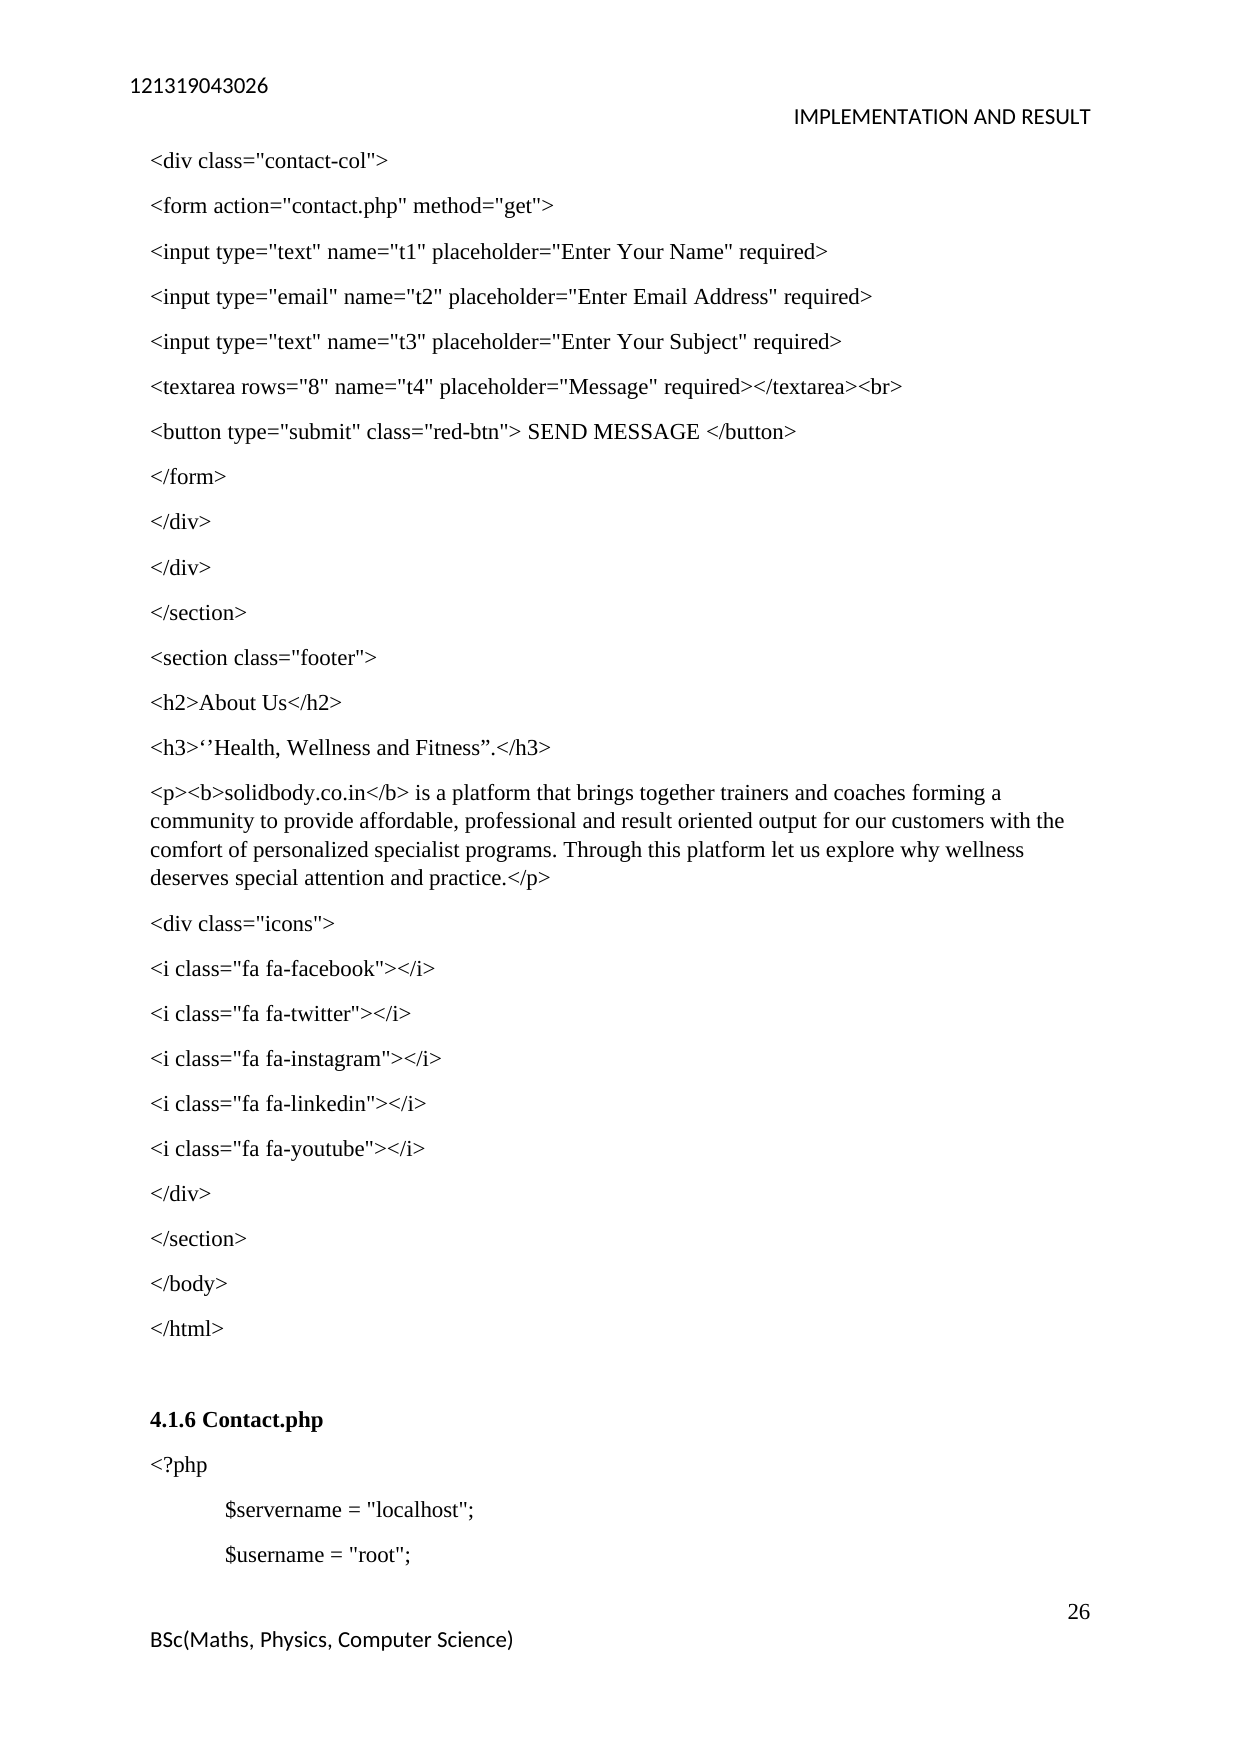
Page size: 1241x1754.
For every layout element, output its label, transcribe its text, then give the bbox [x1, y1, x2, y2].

text </section> [150, 598, 1167, 625]
text <p><b>solidbody.co.in</b> is a platform that brings together trainers and coaches forming a community to provide affordable, professional and result oriented output for our customers with the comfort of personalized specialist programs. Through this platform let us explore why wellness deserves special attention and practice.</p> [150, 779, 1067, 891]
text <button type="submit" class="red-btn"> SEND MESSAGE </button> [150, 418, 1167, 444]
text <?php [150, 1451, 1167, 1477]
text <h3>‘’Health, Wellness and Fitness”.</h3> [150, 734, 1167, 760]
text <i class="fa fa-facebook"></i> [150, 954, 1167, 981]
text $servername = "localhost"; [225, 1496, 1167, 1522]
text <div class="icons"> [150, 909, 1167, 936]
text $username = "root"; [225, 1541, 1167, 1567]
text <input type="text" name="t3" placeholder="Enter Your Subject" required> [150, 328, 1167, 354]
text <i class="fa fa-youtube"></i> [150, 1135, 1167, 1161]
subtitle Contact.php [150, 1406, 1167, 1432]
text <h2>About Us</h2> [150, 689, 1167, 715]
text </div> [150, 1180, 1167, 1206]
text <div class="contact-col"> [150, 147, 1167, 174]
text </form> [150, 463, 1167, 489]
text <input type="text" name="t1" placeholder="Enter Your Name" required> [150, 238, 1167, 264]
text <i class="fa fa-instagram"></i> [150, 1045, 1167, 1071]
text <i class="fa fa-linkedin"></i> [150, 1090, 1167, 1116]
text <form action="contact.php" method="get"> [150, 192, 1167, 219]
text <textarea rows="8" name="t4" placeholder="Message" required></textarea><br> [150, 373, 1167, 399]
text <section class="footer"> [150, 644, 1167, 670]
text </html> [150, 1315, 1167, 1342]
text </div> [150, 508, 1167, 534]
text </div> [150, 553, 1167, 580]
text <i class="fa fa-twitter"></i> [150, 999, 1167, 1026]
text <input type="email" name="t2" placeholder="Enter Email Address" required> [150, 283, 1167, 309]
text </section> [150, 1225, 1167, 1251]
text </body> [150, 1270, 1167, 1297]
